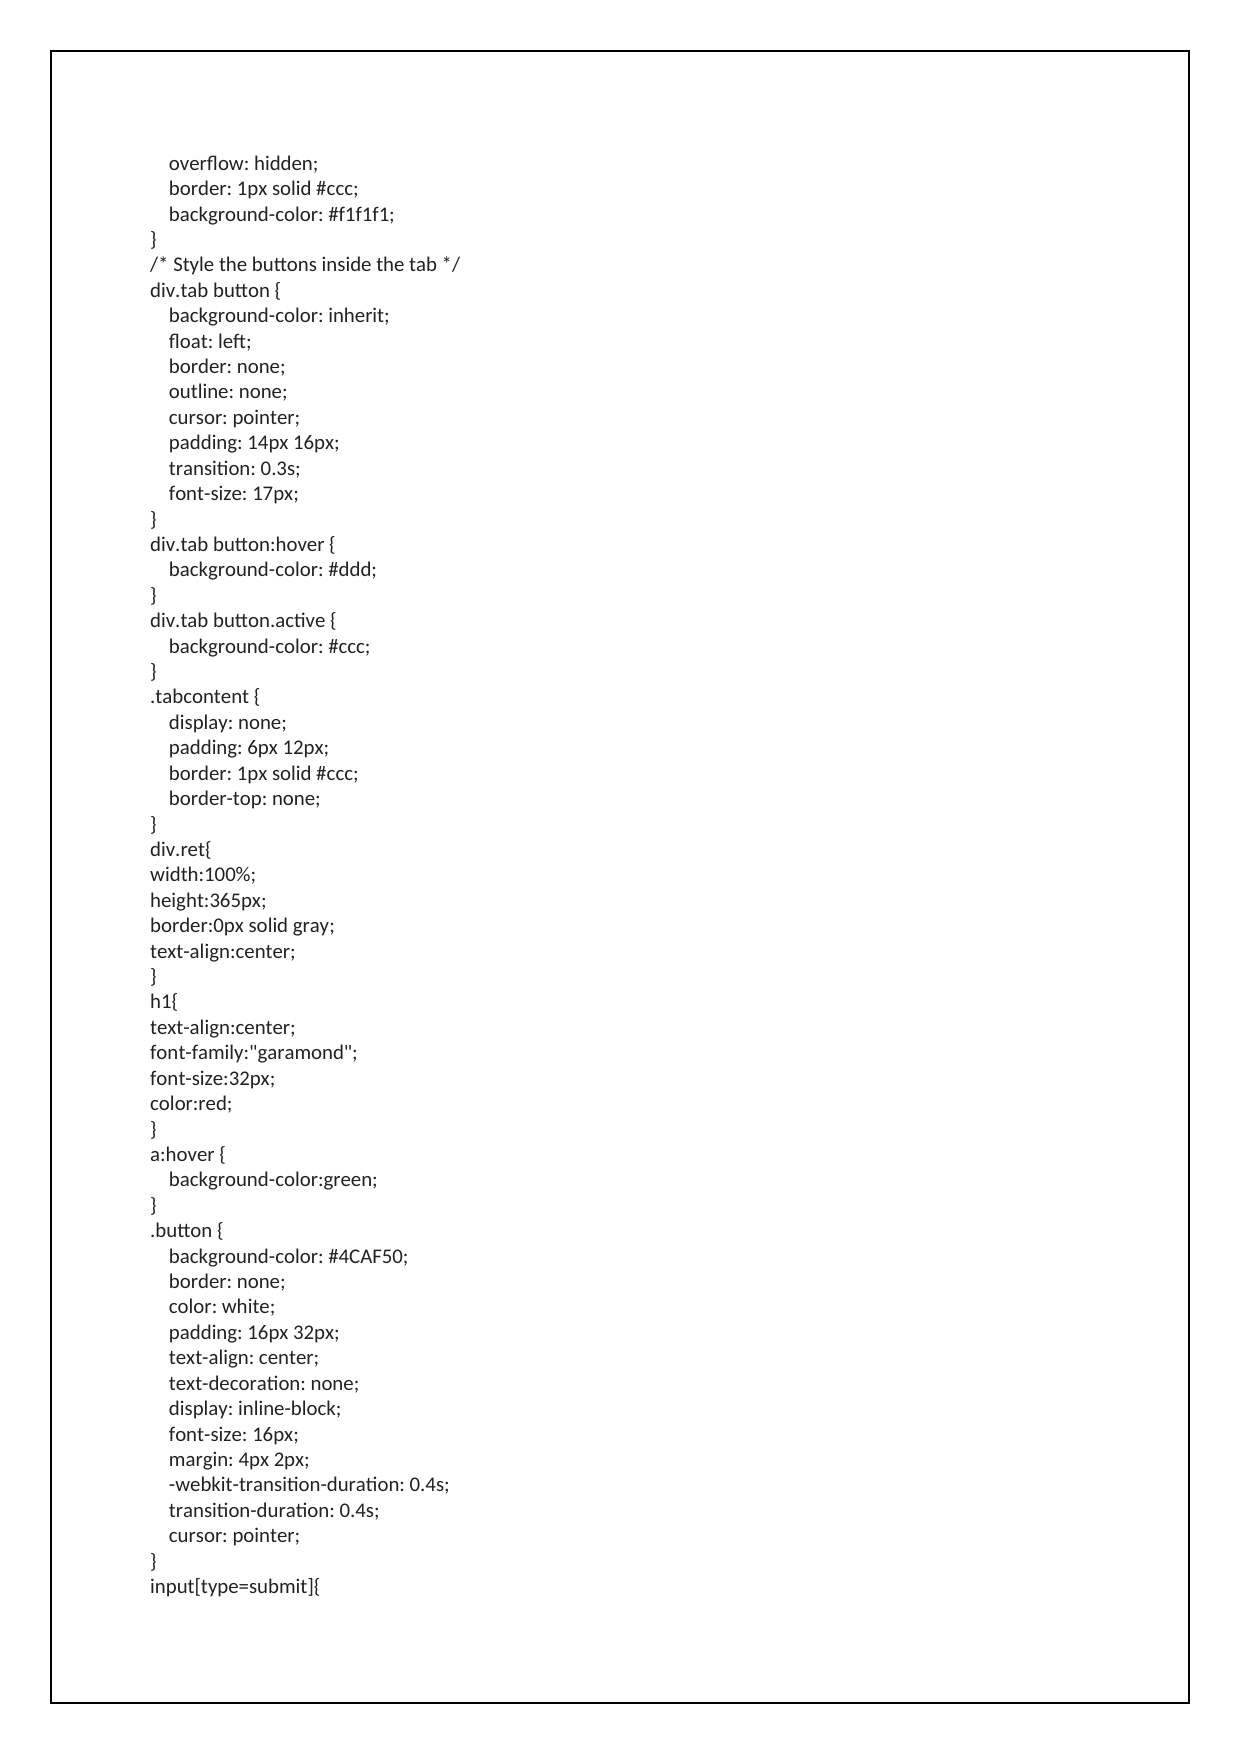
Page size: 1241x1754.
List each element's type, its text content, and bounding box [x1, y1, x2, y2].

text div.ret{ [150, 836, 1090, 862]
text float: left; [150, 328, 1090, 353]
text padding: 6px 12px; [150, 734, 1090, 760]
text transition-duration: 0.4s; [150, 1497, 1090, 1522]
text font-size:32px; [150, 1065, 1090, 1090]
text outline: none; [150, 379, 1090, 404]
text text-align:center; [150, 938, 1090, 963]
text /* Style the buttons inside the tab */ [150, 252, 1090, 277]
text } [150, 226, 1090, 252]
text display: inline-block; [150, 1395, 1090, 1421]
text } [150, 582, 1090, 607]
text font-size: 16px; [150, 1421, 1090, 1446]
text h1{ [150, 989, 1090, 1014]
text border: 1px solid #ccc; [150, 175, 1090, 201]
text } [150, 1192, 1090, 1217]
text cursor: pointer; [150, 404, 1090, 429]
text color: white; [150, 1294, 1090, 1319]
text -webkit-transition-duration: 0.4s; [150, 1472, 1090, 1497]
text } [150, 1116, 1090, 1141]
text text-align:center; [150, 1014, 1090, 1039]
text overflow: hidden; [150, 150, 1090, 175]
text padding: 16px 32px; [150, 1319, 1090, 1344]
text display: none; [150, 709, 1090, 734]
text a:hover { [150, 1141, 1090, 1167]
text border: none; [150, 1268, 1090, 1294]
text background-color:green; [150, 1167, 1090, 1192]
text cursor: pointer; [150, 1522, 1090, 1548]
text background-color: #ddd; [150, 557, 1090, 582]
text background-color: #f1f1f1; [150, 201, 1090, 226]
text input[type=submit]{ [150, 1573, 1090, 1599]
text .button { [150, 1217, 1090, 1243]
text div.tab button { [150, 277, 1090, 302]
text border-top: none; [150, 785, 1090, 811]
text font-family:"garamond"; [150, 1039, 1090, 1065]
text border: none; [150, 353, 1090, 379]
text margin: 4px 2px; [150, 1446, 1090, 1472]
text } [150, 963, 1090, 989]
text border: 1px solid #ccc; [150, 760, 1090, 785]
text background-color: inherit; [150, 302, 1090, 328]
text padding: 14px 16px; [150, 429, 1090, 455]
text height:365px; [150, 887, 1090, 912]
text border:0px solid gray; [150, 912, 1090, 938]
text div.tab button.active { [150, 607, 1090, 633]
text } [150, 658, 1090, 684]
text color:red; [150, 1090, 1090, 1116]
text } [150, 1548, 1090, 1573]
text background-color: #ccc; [150, 633, 1090, 658]
text transition: 0.3s; [150, 455, 1090, 480]
text div.tab button:hover { [150, 531, 1090, 557]
text font-size: 17px; [150, 480, 1090, 506]
text background-color: #4CAF50; [150, 1243, 1090, 1268]
text } [150, 811, 1090, 836]
text text-align: center; [150, 1344, 1090, 1370]
text text-decoration: none; [150, 1370, 1090, 1395]
text .tabcontent { [150, 684, 1090, 709]
text width:100%; [150, 862, 1090, 887]
text } [150, 506, 1090, 531]
